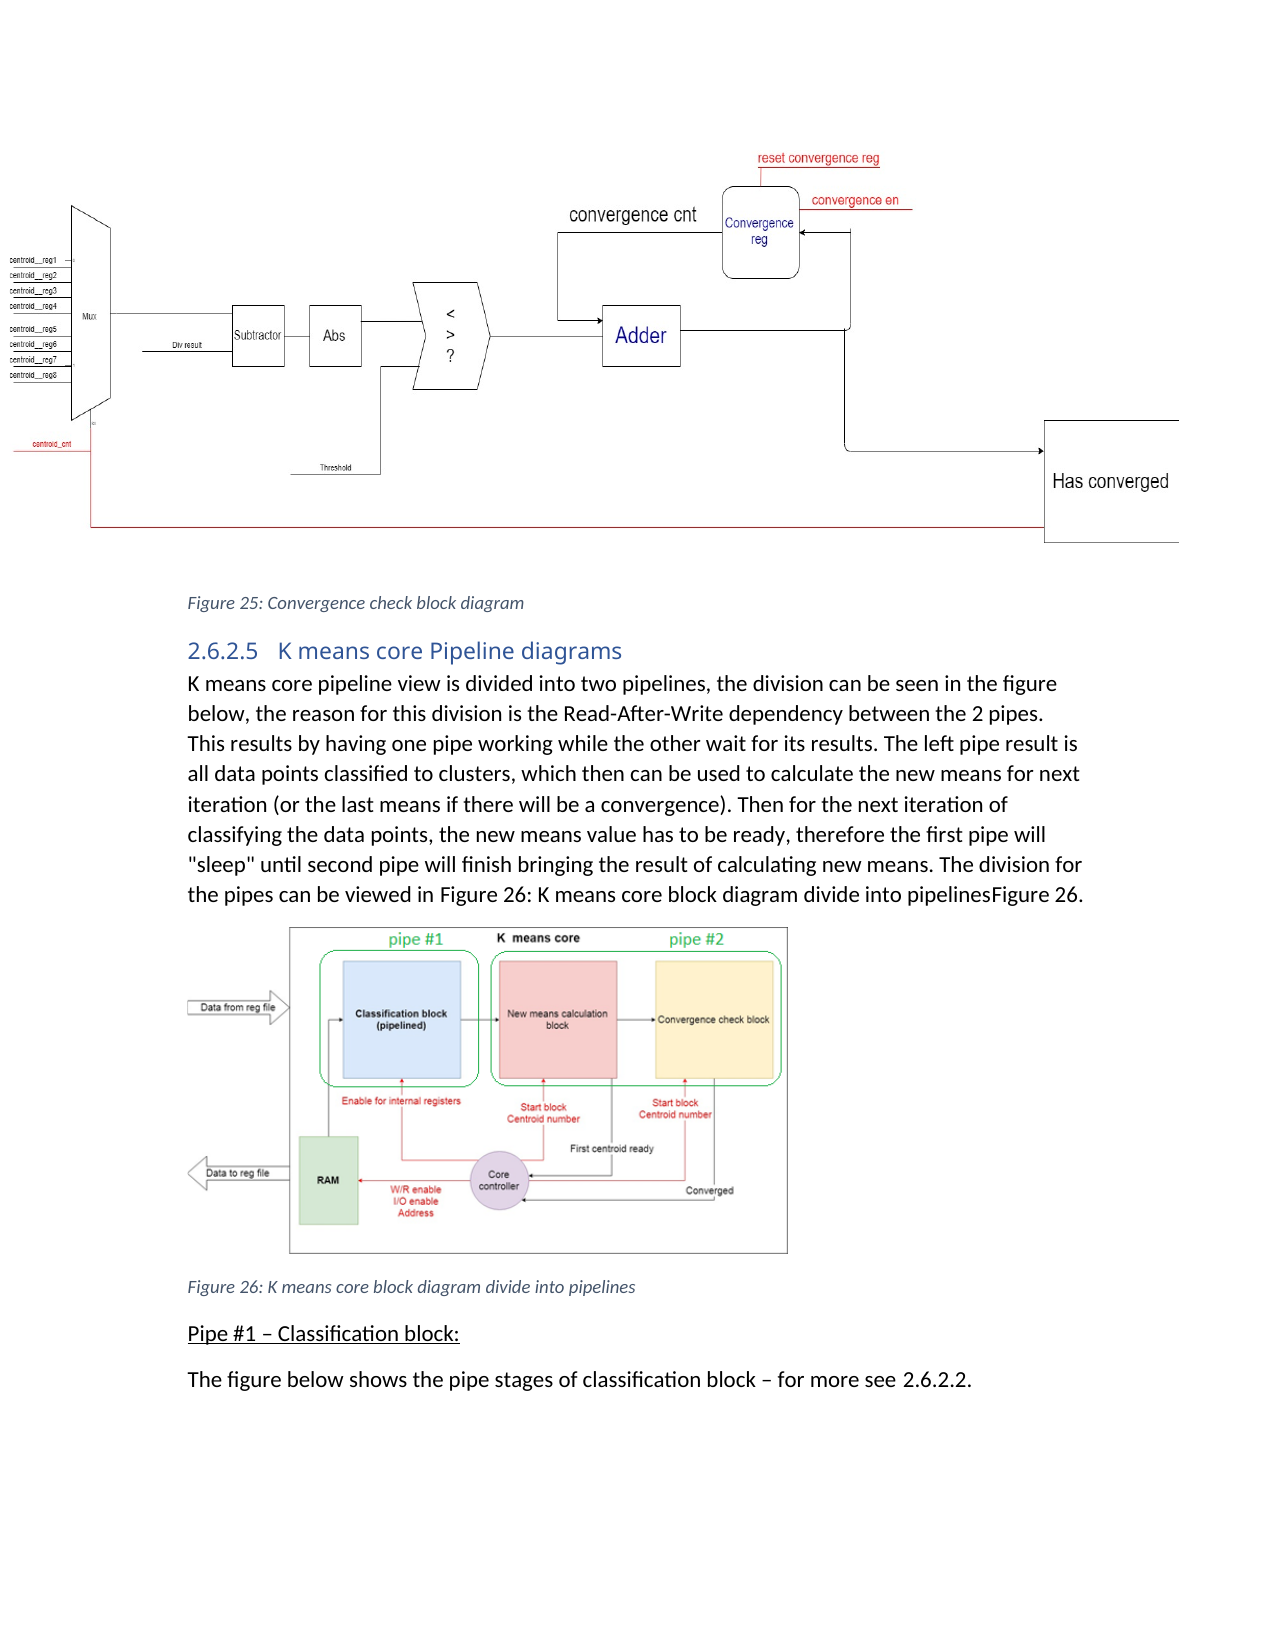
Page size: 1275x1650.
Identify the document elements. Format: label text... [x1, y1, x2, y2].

text K means core pipeline view is divided into two pipelines, the division can be seen in the figure below, the reason for this division is the Read-After-Write dependency between the 2 pipes. This results by having one pipe working while the other wait for its results. The left pipe result is all data points classified to clusters, which then can be used to calculate the new means for next iteration (or the last means if there will be a convergence). Then for the next iteration of classifying the data points, the new means value has to be ready, therefore the first pipe will "sleep" until second pipe will finish bringing the result of calculating new means. The division for the pipes can be viewed in Figure 23. [187, 669, 1087, 908]
text Figure 26: K means core block diagram divide into pipelines [187, 1275, 1087, 1298]
text Pipe #1 – Classification block: [187, 1319, 1087, 1347]
subtitle K means core Pipeline diagrams [187, 635, 1087, 666]
picture [187, 927, 790, 1256]
text The figure below shows the pipe stages of classification block – for more see ‎2.6.2.2. [187, 1366, 1087, 1393]
picture [9, 150, 1179, 543]
text Figure 25: Convergence check block diagram [187, 591, 1087, 614]
